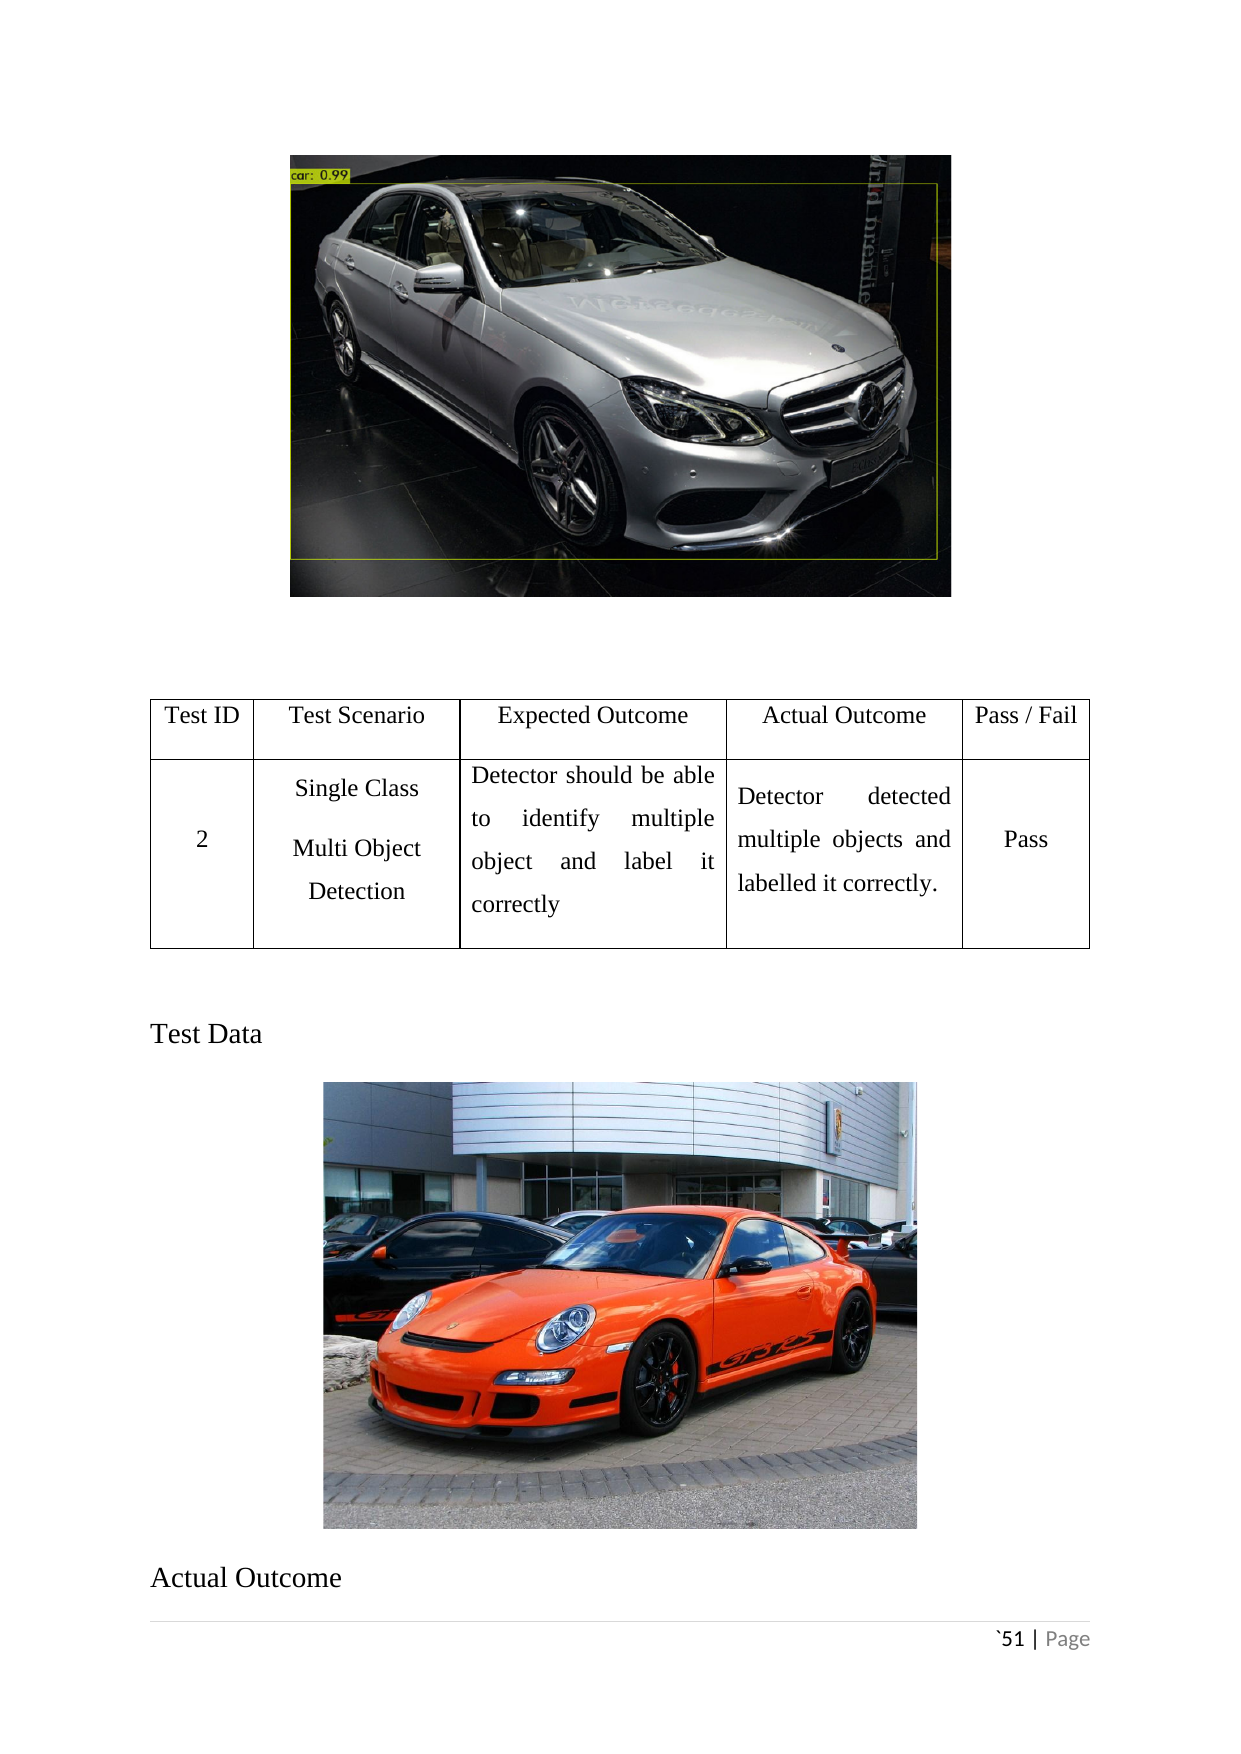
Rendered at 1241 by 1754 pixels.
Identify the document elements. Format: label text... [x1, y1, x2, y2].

text Actual Outcome [150, 1560, 1090, 1593]
table_cell Pass [963, 760, 1089, 948]
table_cell 2 [151, 760, 253, 948]
table_header Actual Outcome [727, 700, 962, 759]
table_header Test Scenario [254, 700, 459, 759]
table_header Test ID [151, 700, 253, 759]
table_cell Detector should be able to identify multiple object and label it correctly [461, 760, 726, 948]
text Test Data [150, 1016, 1090, 1049]
table_cell Single Class Multi Object Detection [254, 760, 459, 948]
table_cell Detector detected multiple objects and labelled it correctly. [727, 760, 962, 948]
picture [284, 150, 956, 602]
table_header Pass / Fail [963, 700, 1089, 759]
table_header Expected Outcome [461, 700, 726, 759]
picture [323, 1082, 918, 1529]
